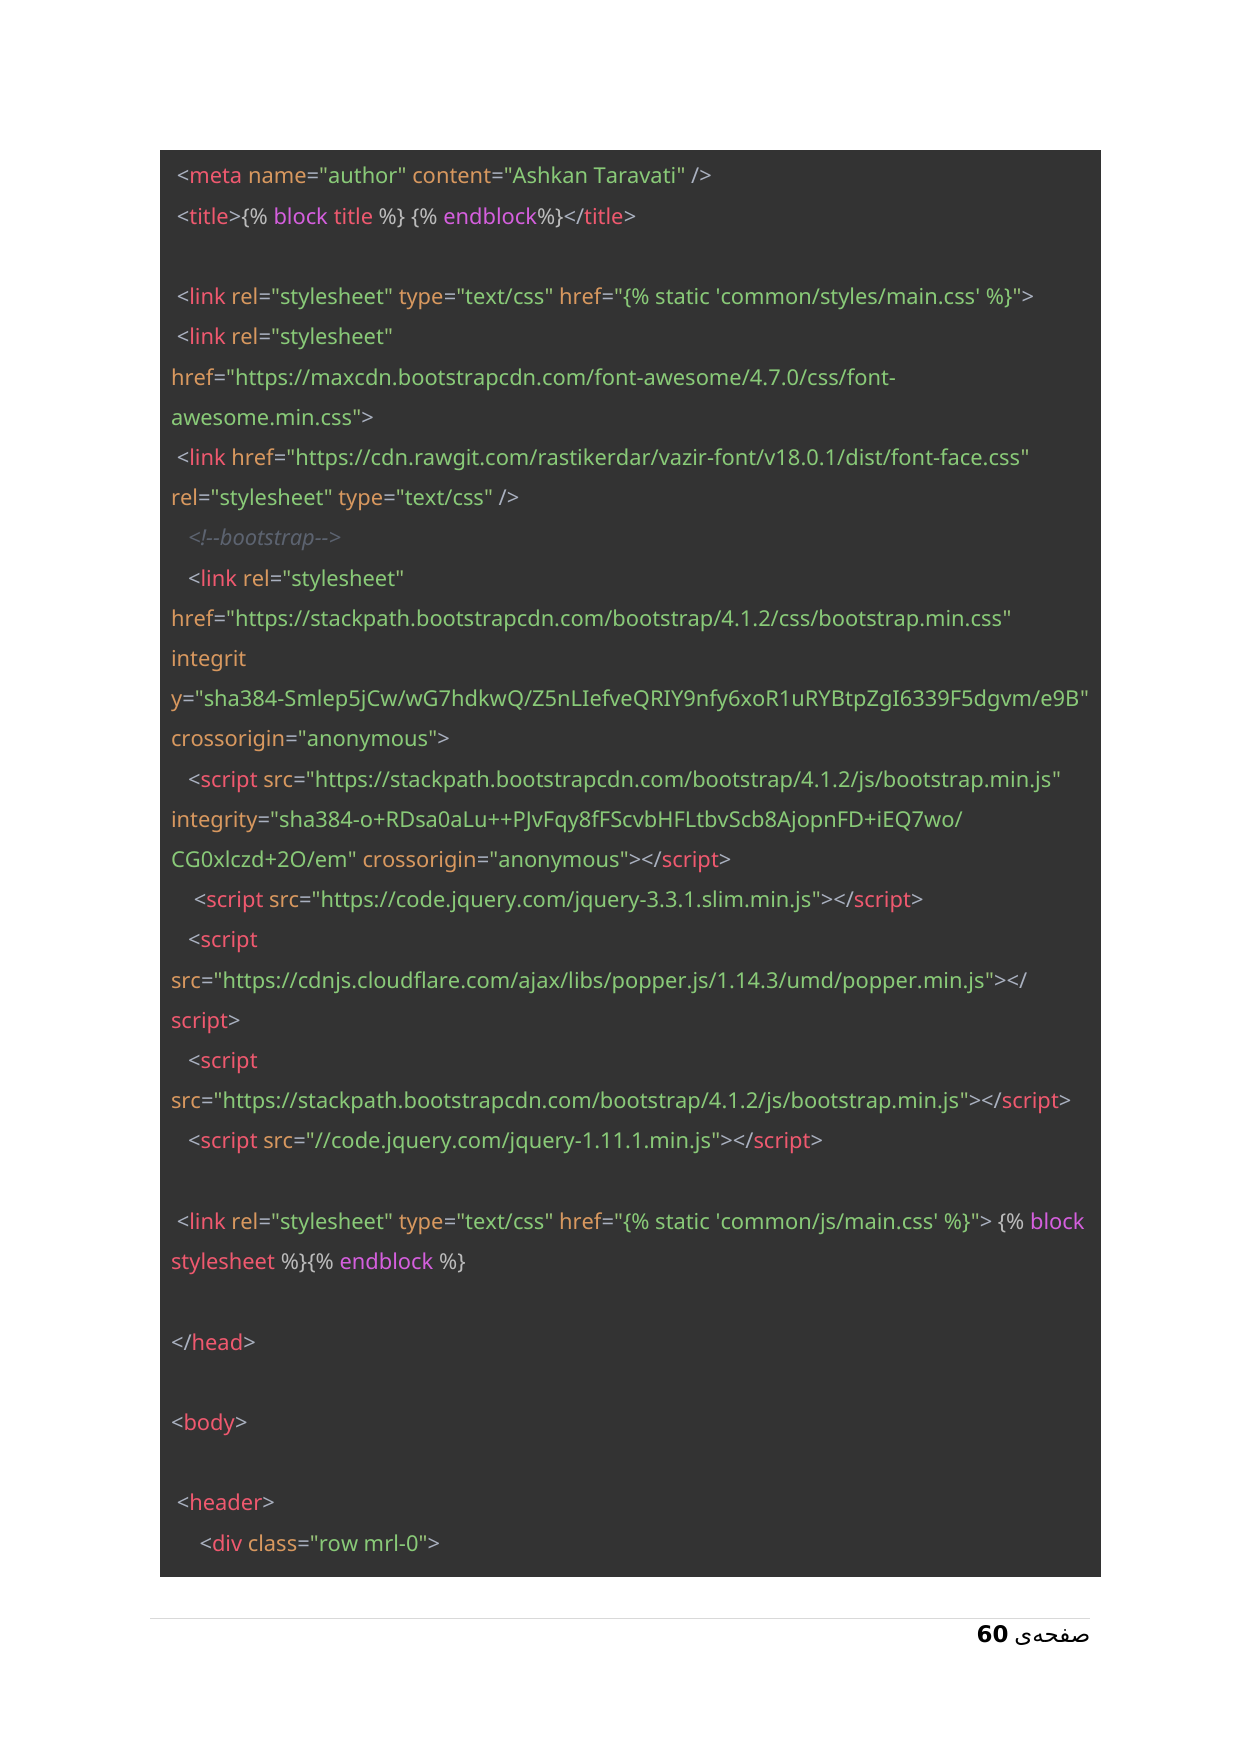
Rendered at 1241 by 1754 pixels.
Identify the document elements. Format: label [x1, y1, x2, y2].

table_header [160, 150, 1101, 1577]
